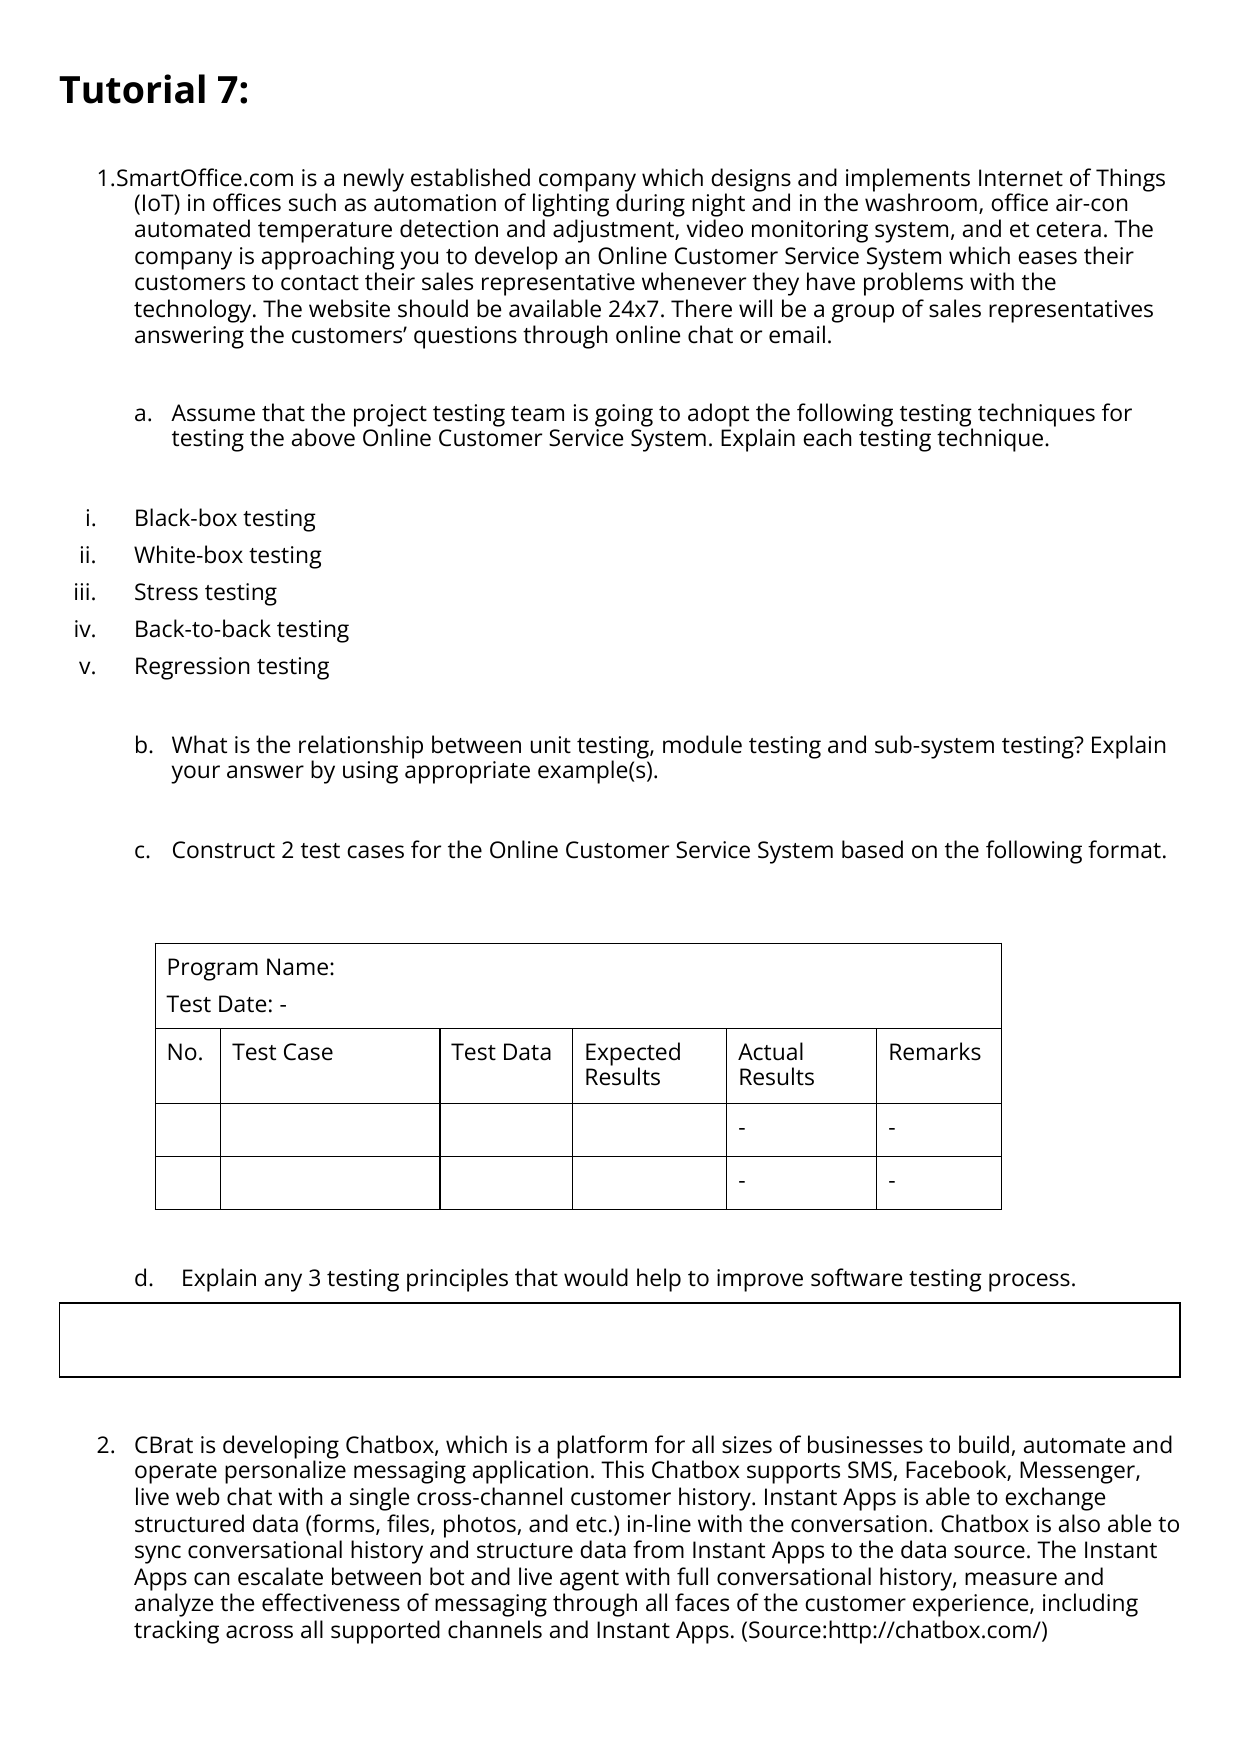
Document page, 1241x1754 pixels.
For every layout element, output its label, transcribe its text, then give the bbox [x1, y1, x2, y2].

table_cell [573, 1157, 726, 1209]
table_cell [221, 1157, 439, 1209]
table_cell Remarks [877, 1029, 1001, 1103]
table_cell Test Case [221, 1029, 439, 1103]
list Regression testing [59, 653, 1181, 680]
table_cell No. [156, 1029, 220, 1103]
table_header [60, 1304, 1179, 1376]
table_cell Actual Results [727, 1029, 876, 1103]
list Assume that the project testing team is going to adopt the following testing techniques for testing the above Online Customer Service System. Explain each testing technique. [134, 400, 1181, 453]
subtitle Tutorial 7: [59, 69, 1181, 113]
table_cell [221, 1104, 439, 1156]
table_cell [441, 1104, 572, 1156]
list Construct 2 test cases for the Online Customer Service System based on the following format. [134, 837, 1181, 891]
table_cell [156, 1104, 220, 1156]
table_cell Expected Results [573, 1029, 726, 1103]
table_cell - [877, 1157, 1001, 1209]
table_cell [156, 1157, 220, 1209]
list Black-box testing [59, 506, 1181, 532]
table_cell - [877, 1104, 1001, 1156]
table_cell [573, 1104, 726, 1156]
table_cell Test Data [441, 1029, 572, 1103]
list White-box testing [59, 543, 1181, 569]
table_header Program Name: Test Date: - [156, 944, 1001, 1028]
list Explain any 3 testing principles that would help to improve software testing process. [134, 1265, 1181, 1292]
list SmartOffice.com is a newly established company which designs and implements Internet of Things (IoT) in offices such as automation of lighting during night and in the washroom, office air-con automated temperature detection and adjustment, video monitoring system, and et cetera. The company is approaching you to develop an Online Customer Service System which eases their customers to contact their sales representative whenever they have problems with the technology. The website should be available 24x7. There will be a group of sales representatives answering the customers’ questions through online chat or email. [96, 165, 1181, 351]
list Stress testing [59, 579, 1181, 606]
list CBrat is developing Chatbox, which is a platform for all sizes of businesses to build, automate and operate personalize messaging application. This Chatbox supports SMS, Facebook, Messenger, live web chat with a single cross-channel customer history. Instant Apps is able to exchange structured data (forms, files, photos, and etc.) in-line with the conversation. Chatbox is also able to sync conversational history and structure data from Instant Apps to the data source. The Instant Apps can escalate between bot and live agent with full conversational history, measure and analyze the effectiveness of messaging through all faces of the customer experience, including tracking across all supported channels and Instant Apps. (Source:http://chatbox.com/) [96, 1432, 1181, 1645]
table_cell - [727, 1157, 876, 1209]
table_cell [441, 1157, 572, 1209]
list Back-to-back testing [59, 617, 1181, 643]
table_cell - [727, 1104, 876, 1156]
list What is the relationship between unit testing, module testing and sub-system testing? Explain your answer by using appropriate example(s). [134, 732, 1181, 785]
